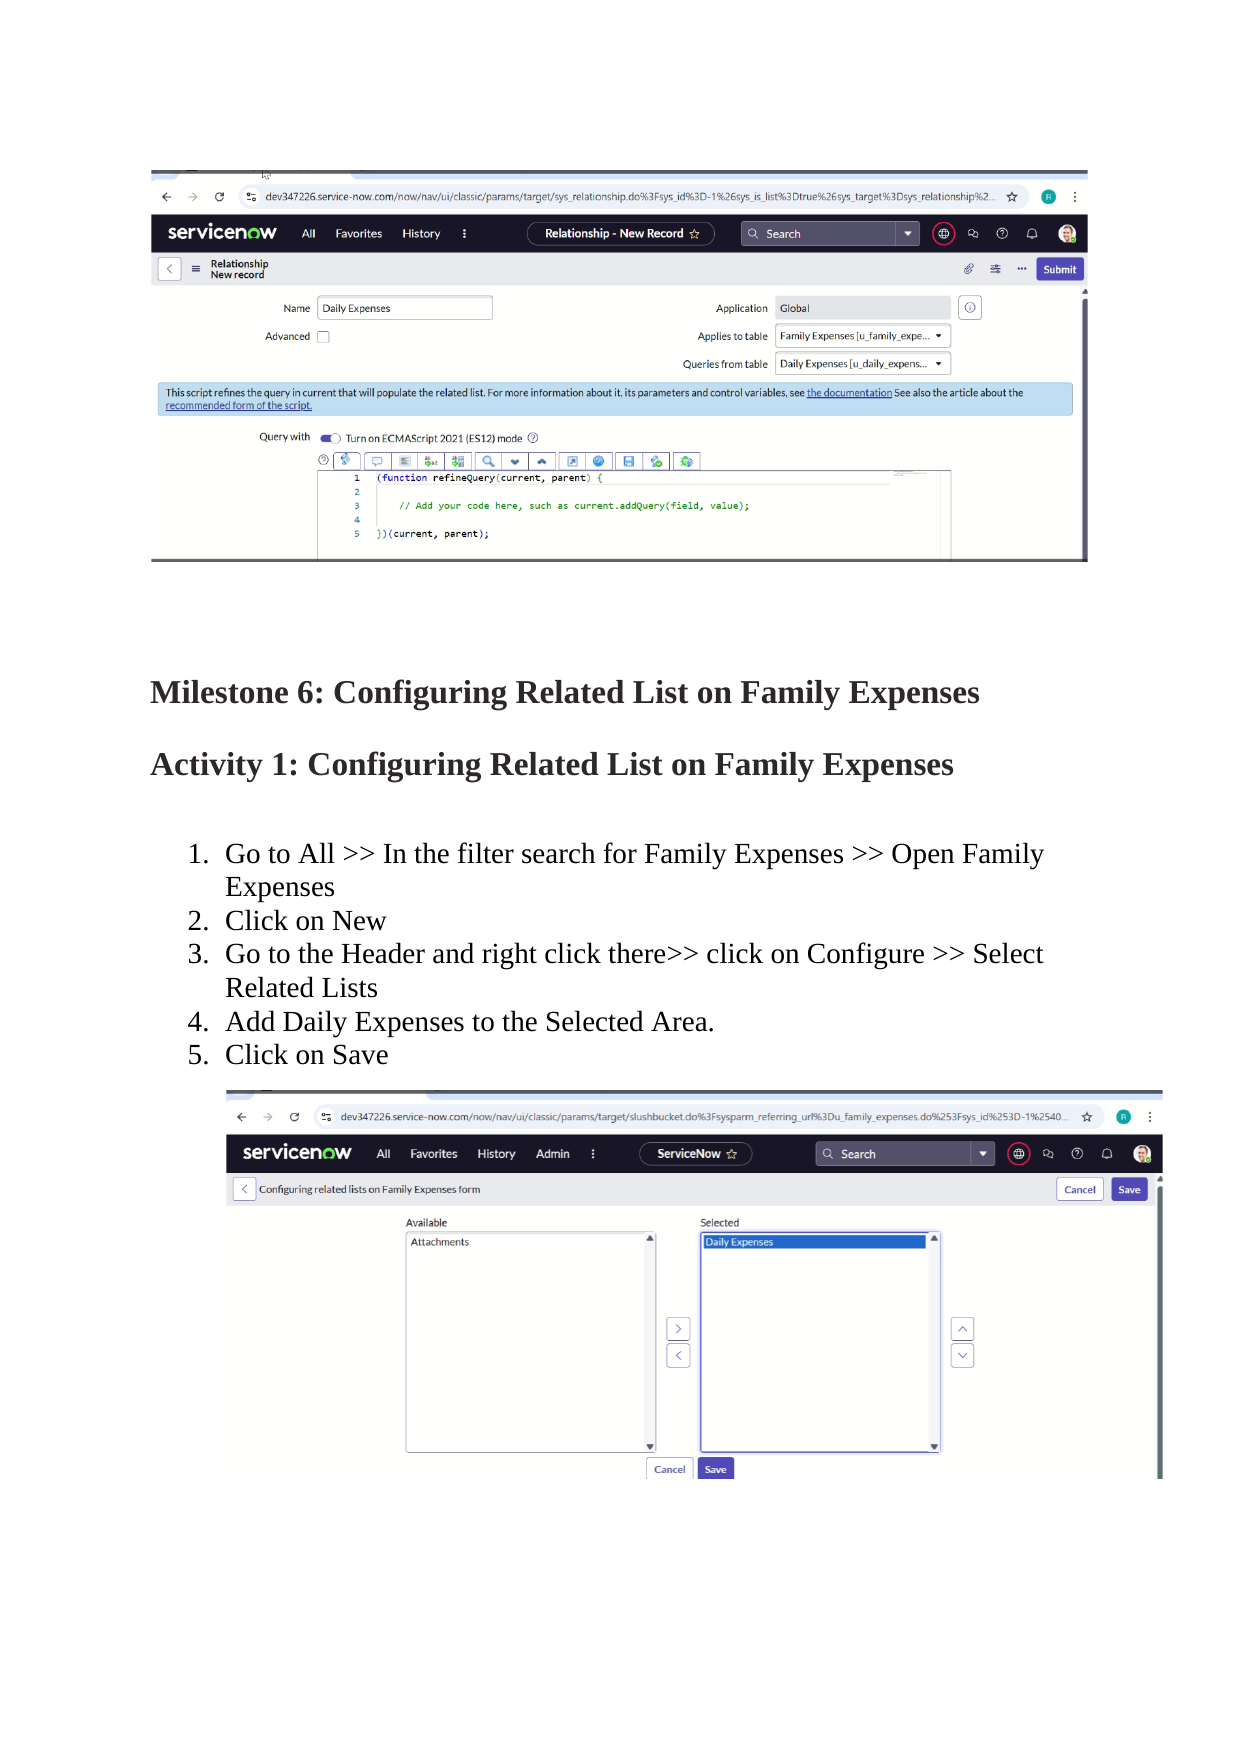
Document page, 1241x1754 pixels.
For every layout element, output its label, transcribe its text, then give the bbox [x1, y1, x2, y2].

picture [225, 1090, 1162, 1483]
list Go to the Header and right click there>> click on Configure >> Select Related Lists [187, 937, 1090, 1004]
list Click on Save [187, 1037, 1090, 1071]
list Go to All >> In the filter search for Family Expenses >> Open Family Expenses [187, 836, 1090, 903]
picture [150, 170, 1087, 566]
list Add Daily Expenses to the Selected Area. [187, 1004, 1090, 1037]
list Click on New [187, 903, 1090, 937]
subtitle Activity 1: Configuring Related List on Family Expenses [150, 735, 1090, 782]
subtitle Milestone 6: Configuring Related List on Family Expenses [150, 651, 1090, 710]
